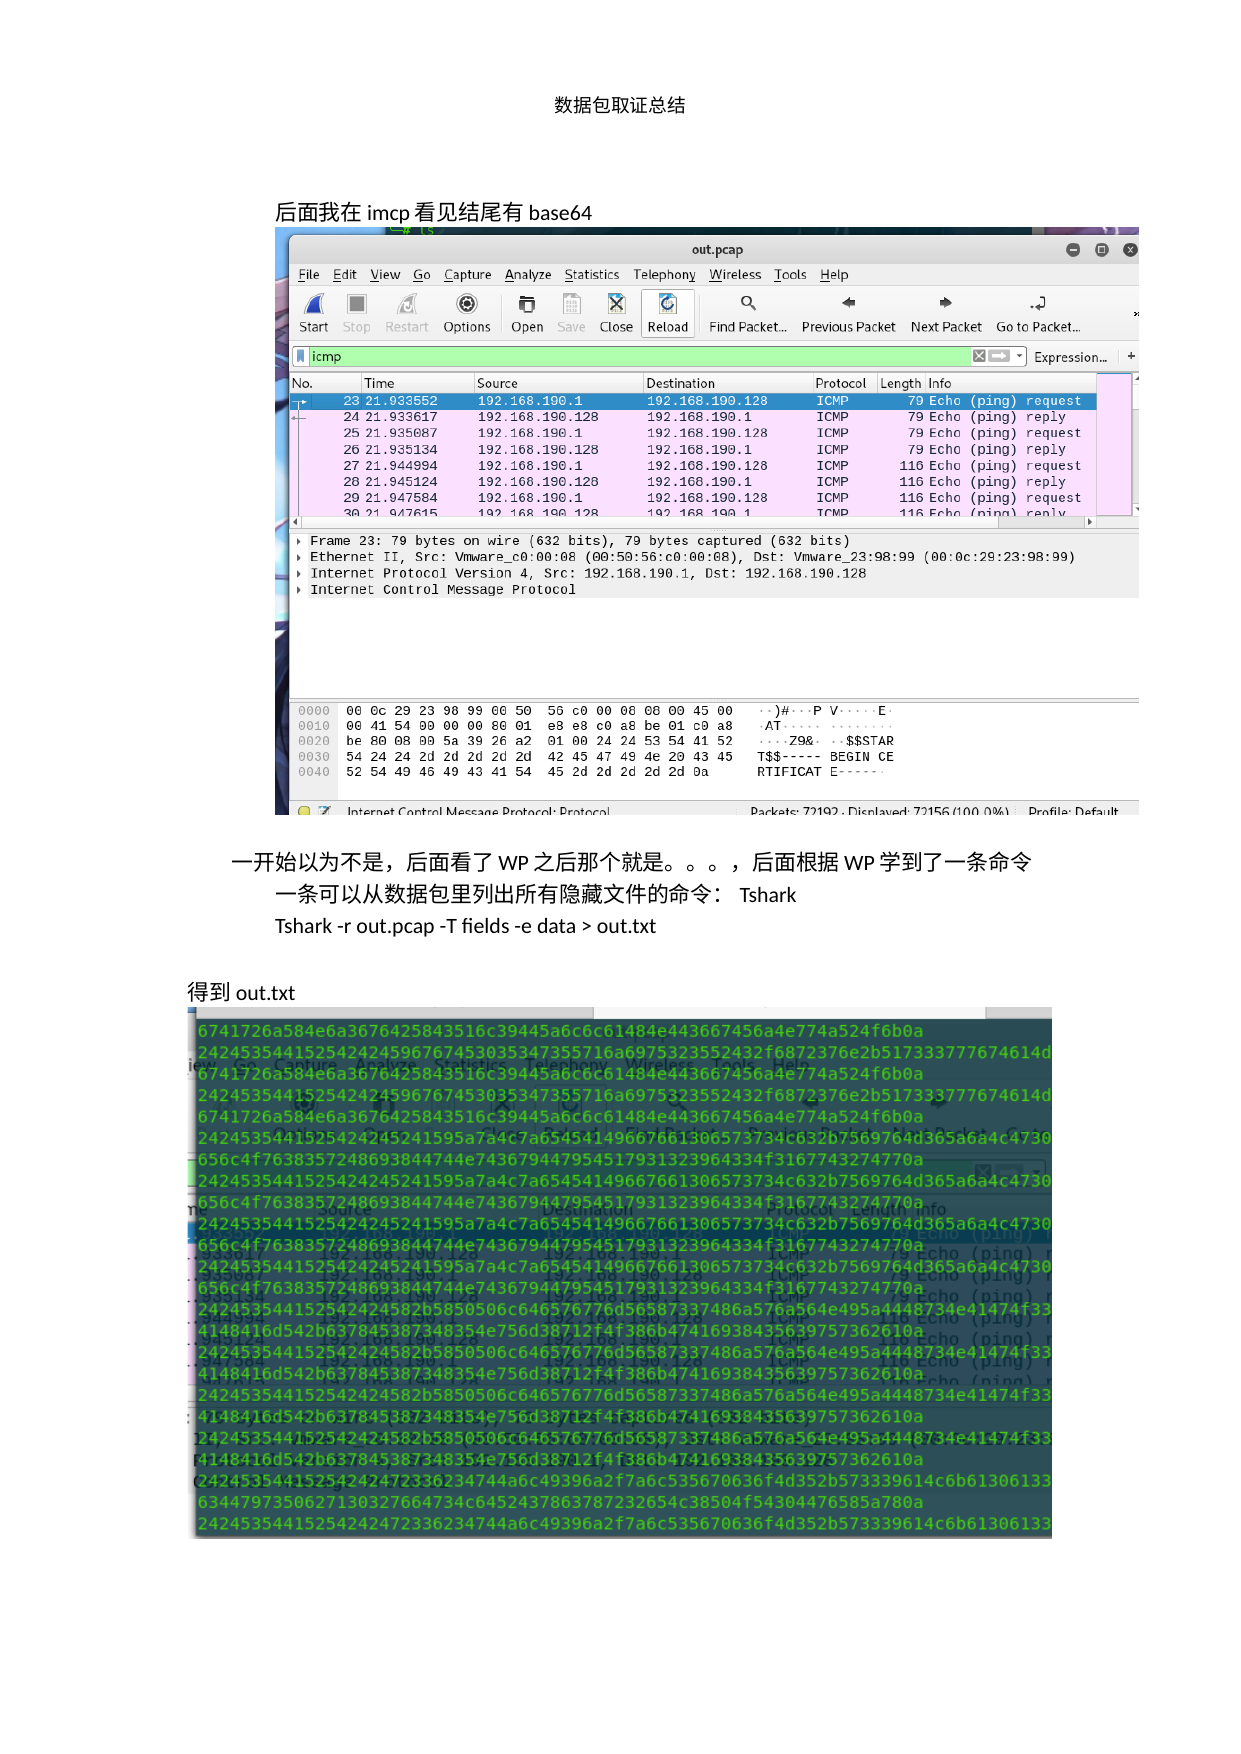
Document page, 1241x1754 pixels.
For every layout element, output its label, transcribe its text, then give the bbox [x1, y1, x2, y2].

list 得到out.txt [187, 974, 1053, 1007]
list 一开始以为不是，后面看了WP之后那个就是。。。，后面根据WP学到了一条命令 [187, 844, 1053, 877]
list 一条可以从数据包里列出所有隐藏文件的命令： Tshark [231, 877, 1053, 909]
picture [275, 227, 1139, 815]
list Tshark -r out.pcap -T fields -e data > out.txt [231, 909, 1053, 942]
list 后面我在imcp看见结尾有base64 [231, 194, 1053, 227]
picture [187, 1007, 1052, 1539]
